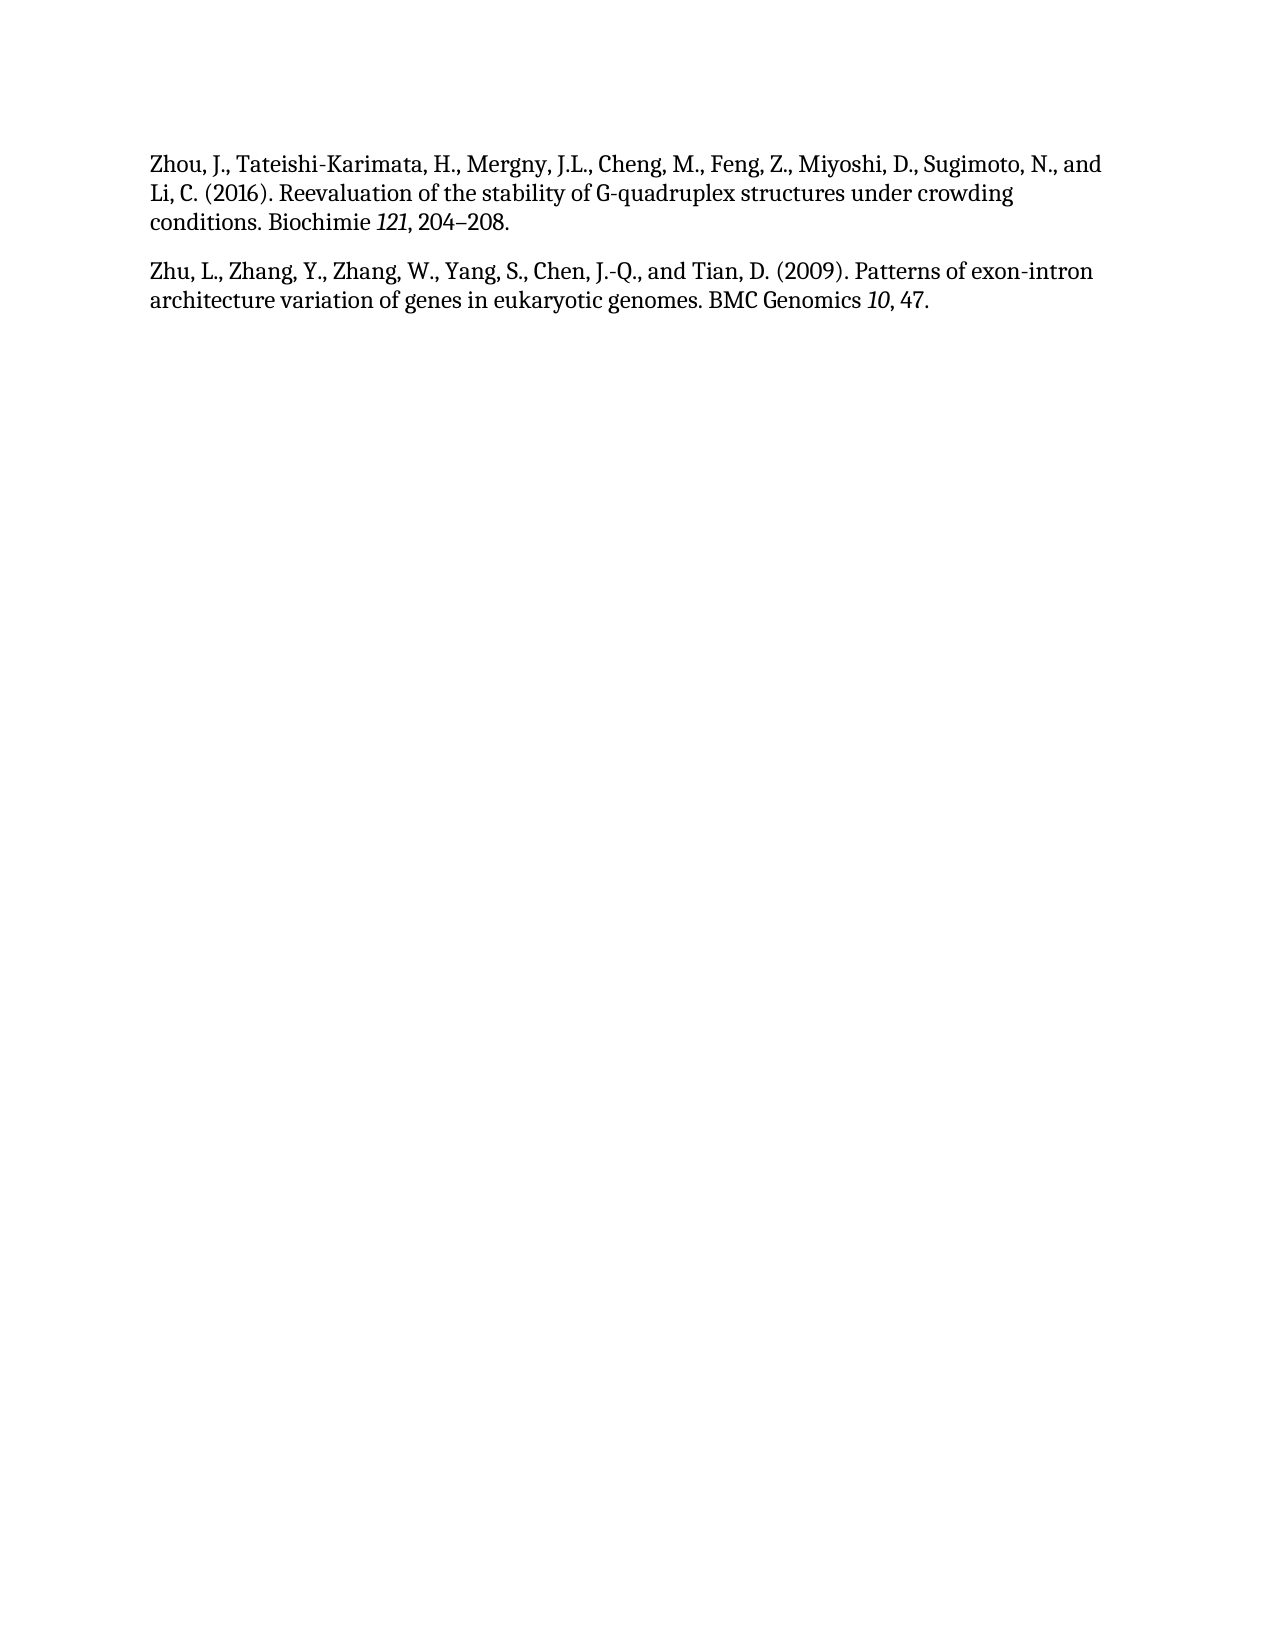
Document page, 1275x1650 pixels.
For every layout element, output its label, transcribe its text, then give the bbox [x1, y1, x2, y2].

text Zhu, L., Zhang, Y., Zhang, W., Yang, S., Chen, J.-Q., and Tian, D. (2009). Patterns of exon-intron architecture variation of genes in eukaryotic genomes. BMC Genomics 10, 47. [150, 257, 1125, 314]
text Zhou, J., Tateishi-Karimata, H., Mergny, J.L., Cheng, M., Feng, Z., Miyoshi, D., Sugimoto, N., and Li, C. (2016). Reevaluation of the stability of G-quadruplex structures under crowding conditions. Biochimie 121, 204–208. [150, 150, 1125, 236]
